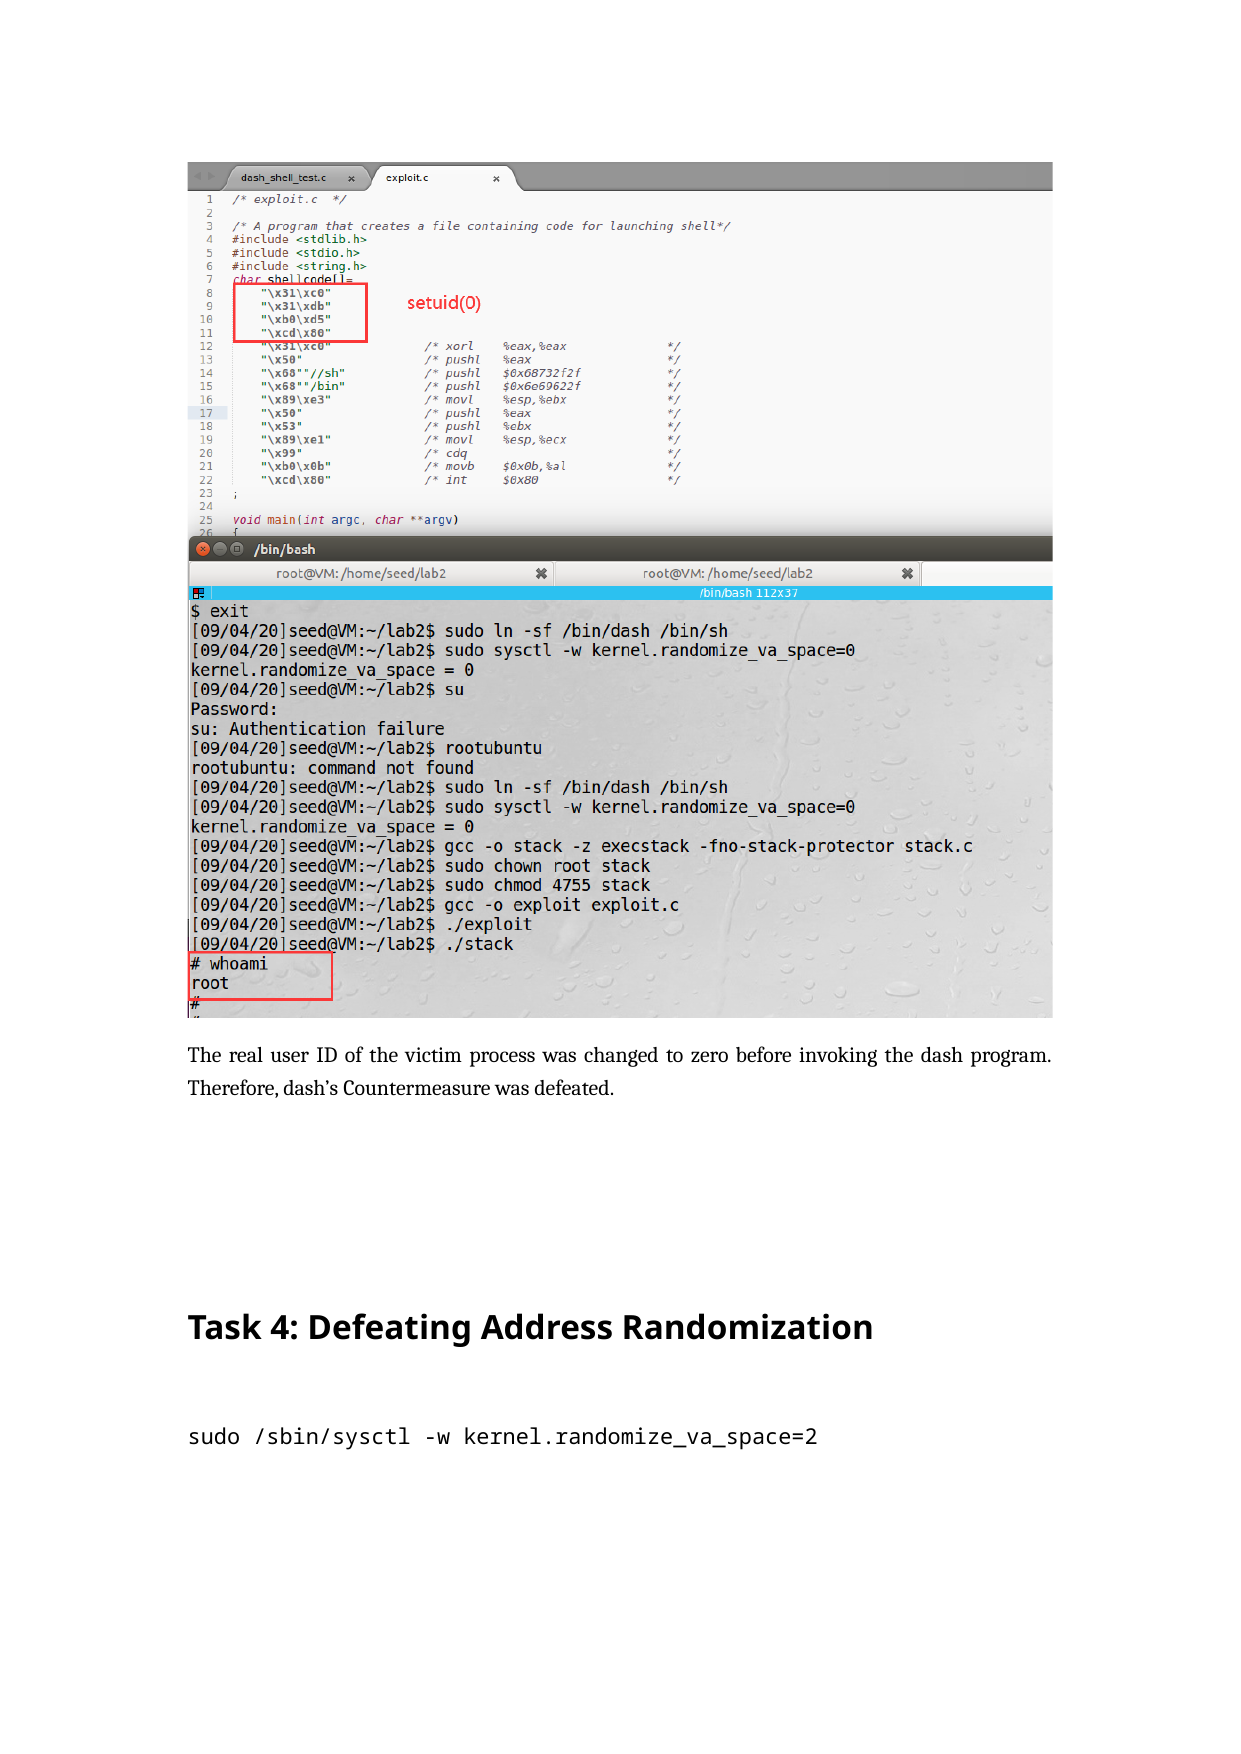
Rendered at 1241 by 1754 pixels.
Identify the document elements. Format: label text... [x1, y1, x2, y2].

text sudo /sbin/sysctl -w kernel.randomize_va_space=2 [187, 1419, 1053, 1452]
picture [187, 162, 1053, 1018]
subtitle Task 4: Defeating Address Randomization [187, 1294, 1053, 1359]
text The real user ID of the victim process was changed to zero before invoking the dash program. Therefore, dash’s Countermeasure was defeated. [187, 1039, 1053, 1104]
